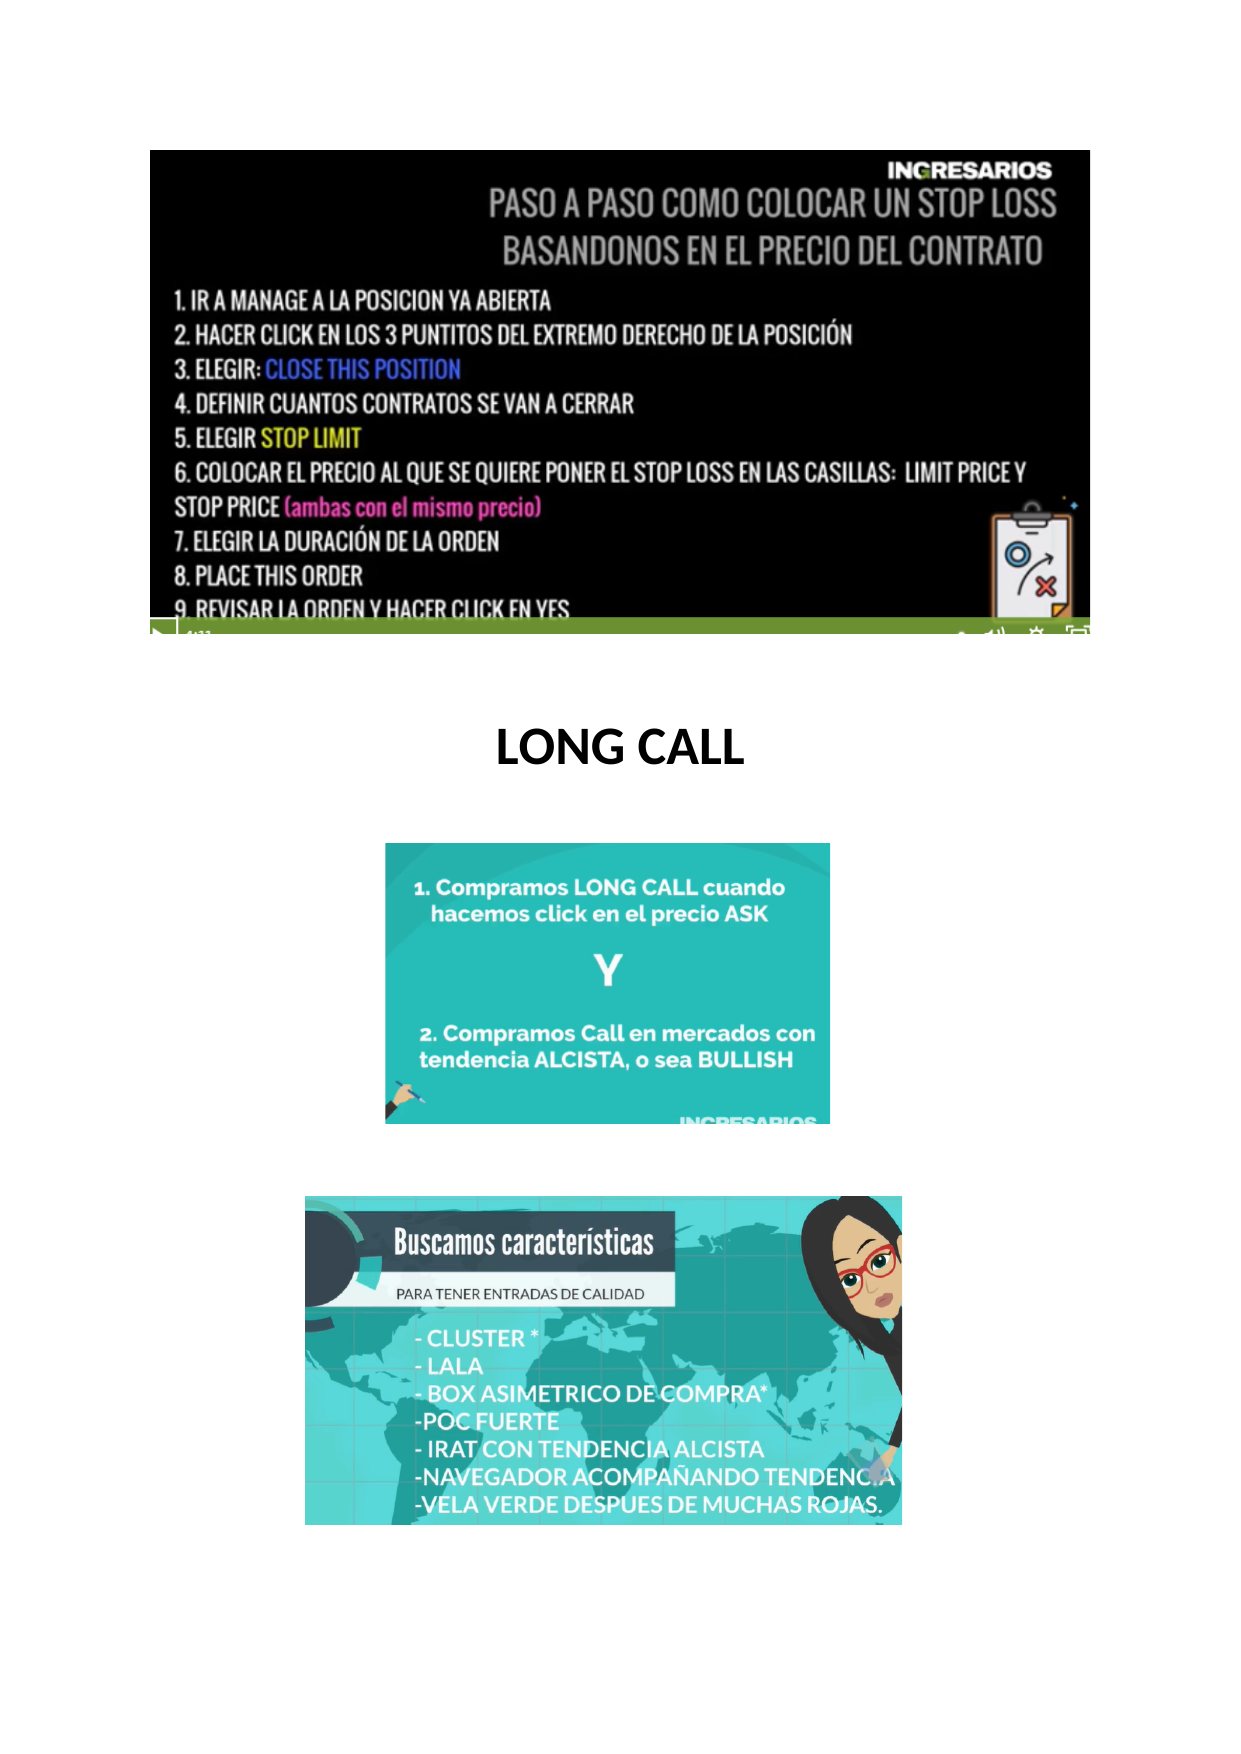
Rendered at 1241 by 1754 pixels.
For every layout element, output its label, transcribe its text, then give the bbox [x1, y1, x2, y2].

picture [150, 150, 1091, 634]
picture [305, 1196, 903, 1525]
text LONG CALL [150, 712, 1090, 778]
picture [385, 843, 830, 1124]
